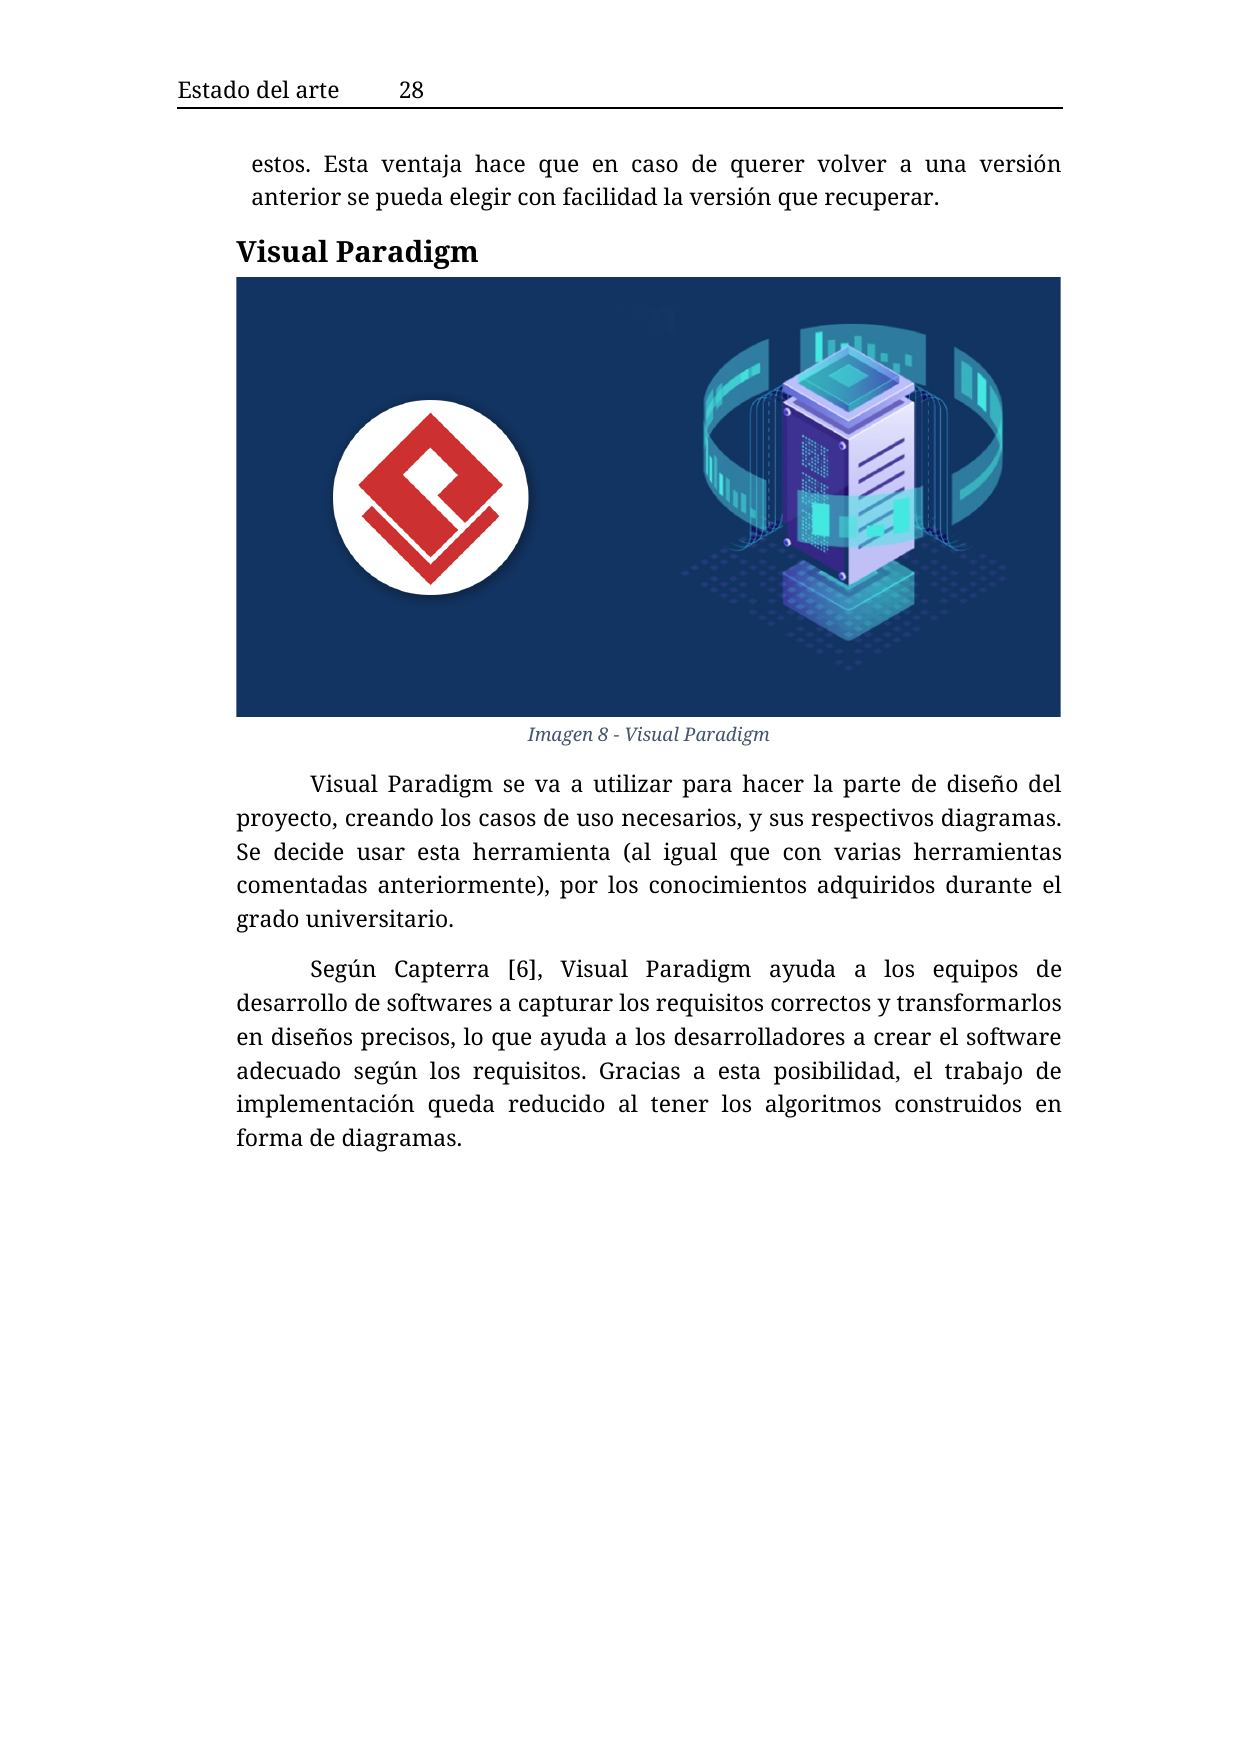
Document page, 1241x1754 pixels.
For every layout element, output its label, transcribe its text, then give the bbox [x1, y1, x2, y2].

text Visual Paradigm [177, 232, 1063, 271]
text Según Capterra, Visual Paradigm ayuda a los equipos de desarrollo de softwares a capturar los requisitos correctos y transformarlos en diseños precisos, lo que ayuda a los desarrolladores a crear el software adecuado según los requisitos. Gracias a esta posibilidad, el trabajo de implementación queda reducido al tener los algoritmos construidos en forma de diagramas. [236, 953, 1063, 1153]
text Visual Paradigm se va a utilizar para hacer la parte de diseño del proyecto, creando los casos de uso necesarios, y sus respectivos diagramas. Se decide usar esta herramienta (al igual que con varias herramientas comentadas anteriormente), por los conocimientos adquiridos durante el grado universitario. [236, 768, 1063, 934]
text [251, 148, 1063, 213]
text Imagen 8 - Visual Paradigm [177, 722, 1063, 747]
picture [236, 277, 1061, 717]
